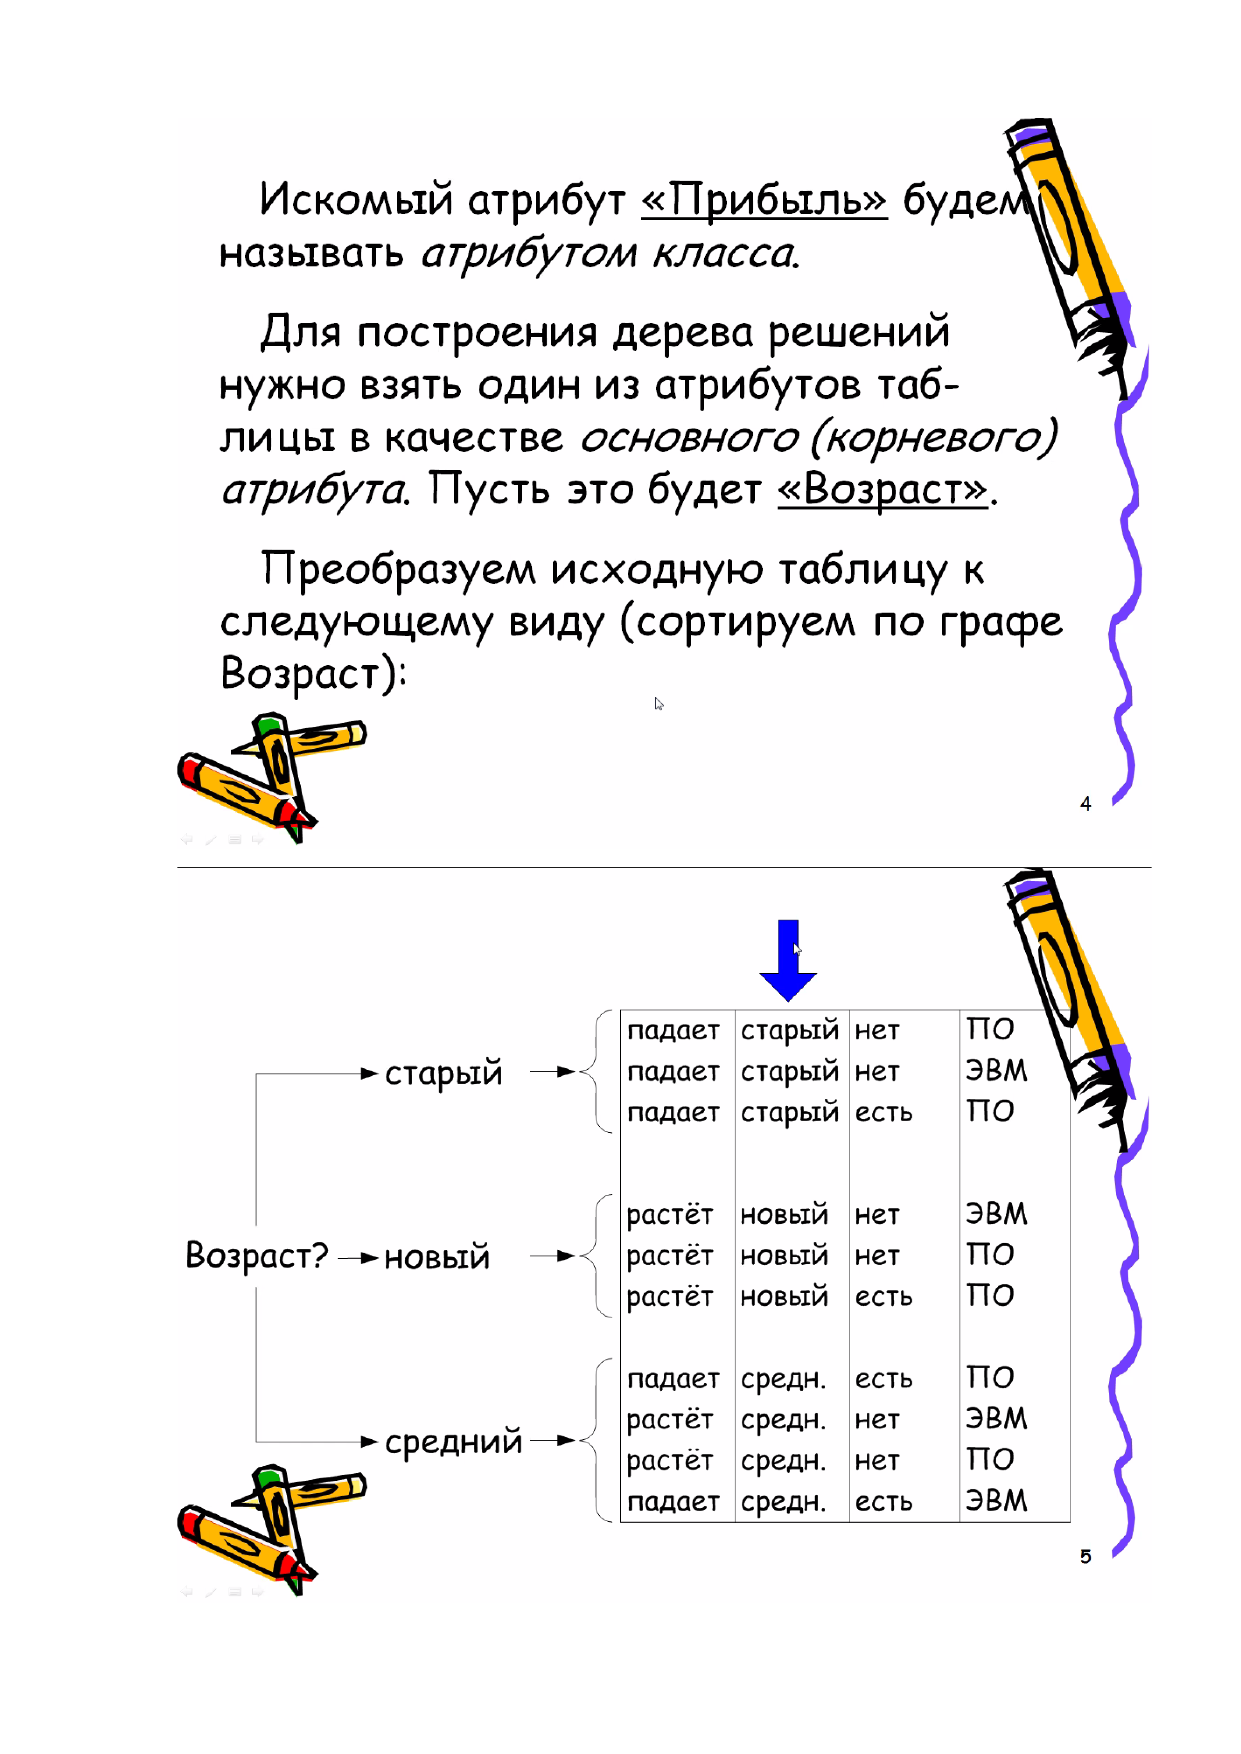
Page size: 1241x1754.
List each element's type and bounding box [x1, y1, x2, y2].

picture [177, 867, 1152, 1603]
picture [177, 118, 1152, 849]
